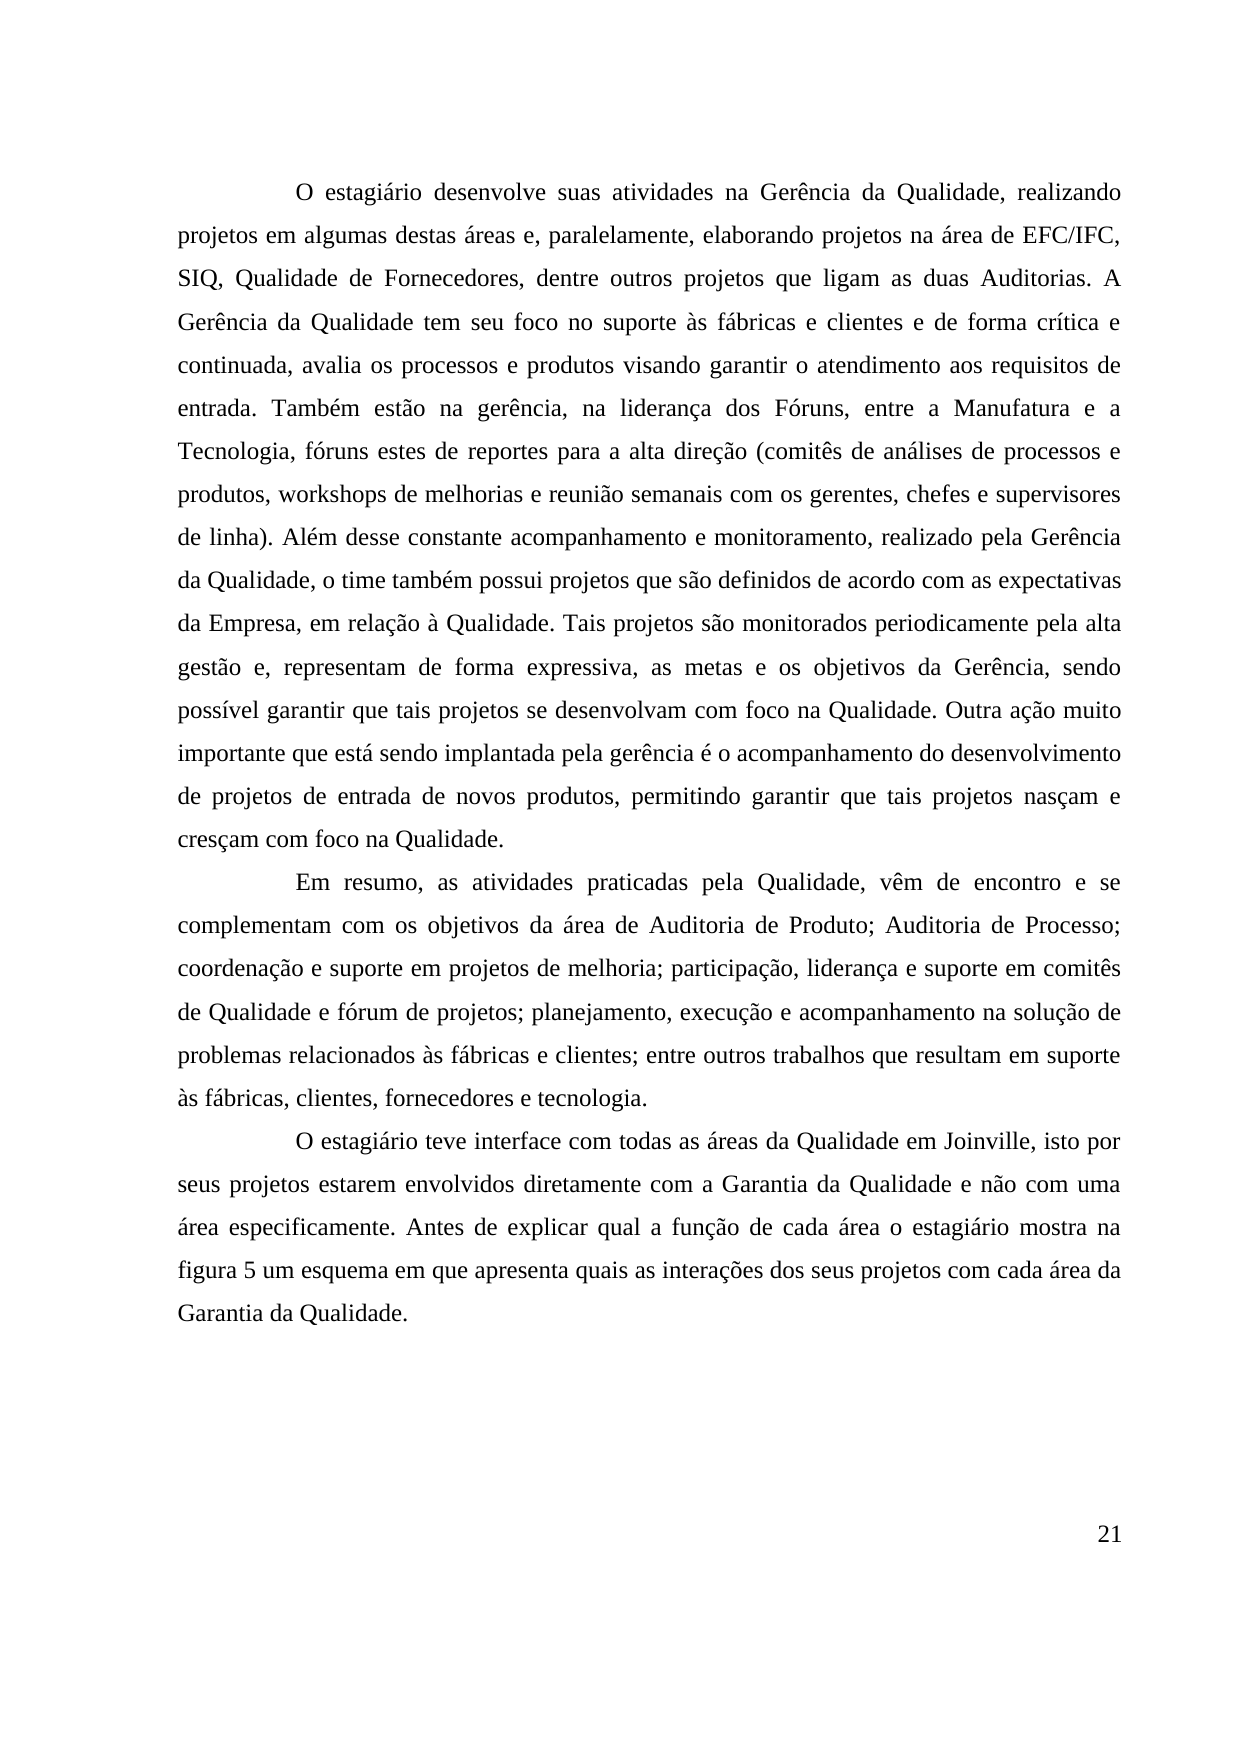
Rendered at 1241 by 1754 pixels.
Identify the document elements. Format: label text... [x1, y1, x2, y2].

text O estagiário teve interface com todas as áreas da Qualidade em Joinville, isto por seus projetos estarem envolvidos diretamente com a Garantia da Qualidade e não com uma área especificamente. Antes de explicar qual a função de cada área o estagiário mostra na figura 5 um esquema em que apresenta quais as interações dos seus projetos com cada área da Garantia da Qualidade. [177, 1126, 1122, 1327]
text O estagiário desenvolve suas atividades na Gerência da Qualidade, realizando projetos em algumas destas áreas e, paralelamente, elaborando projetos na área de EFC/IFC, SIQ, Qualidade de Fornecedores, dentre outros projetos que ligam as duas Auditorias. A Gerência da Qualidade tem seu foco no suporte às fábricas e clientes e de forma crítica e continuada, avalia os processos e produtos visando garantir o atendimento aos requisitos de entrada. Também estão na gerência, na liderança dos Fóruns, entre a Manufatura e a Tecnologia, fóruns estes de reportes para a alta direção (comitês de análises de processos e produtos, workshops de melhorias e reunião semanais com os gerentes, chefes e supervisores de linha). Além desse constante acompanhamento e monitoramento, realizado pela Gerência da Qualidade, o time também possui projetos que são definidos de acordo com as expectativas da Empresa, em relação à Qualidade. Tais projetos são monitorados periodicamente pela alta gestão e, representam de forma expressiva, as metas e os objetivos da Gerência, sendo possível garantir que tais projetos se desenvolvam com foco na Qualidade. Outra ação muito importante que está sendo implantada pela gerência é o acompanhamento do desenvolvimento de projetos de entrada de novos produtos, permitindo garantir que tais projetos nasçam e cresçam com foco na Qualidade. [177, 177, 1122, 853]
text Em resumo, as atividades praticadas pela Qualidade, vêm de encontro e se complementam com os objetivos da área de Auditoria de Produto; Auditoria de Processo; coordenação e suporte em projetos de melhoria; participação, liderança e suporte em comitês de Qualidade e fórum de projetos; planejamento, execução e acompanhamento na solução de problemas relacionados às fábricas e clientes; entre outros trabalhos que resultam em suporte às fábricas, clientes, fornecedores e tecnologia. [177, 867, 1122, 1112]
